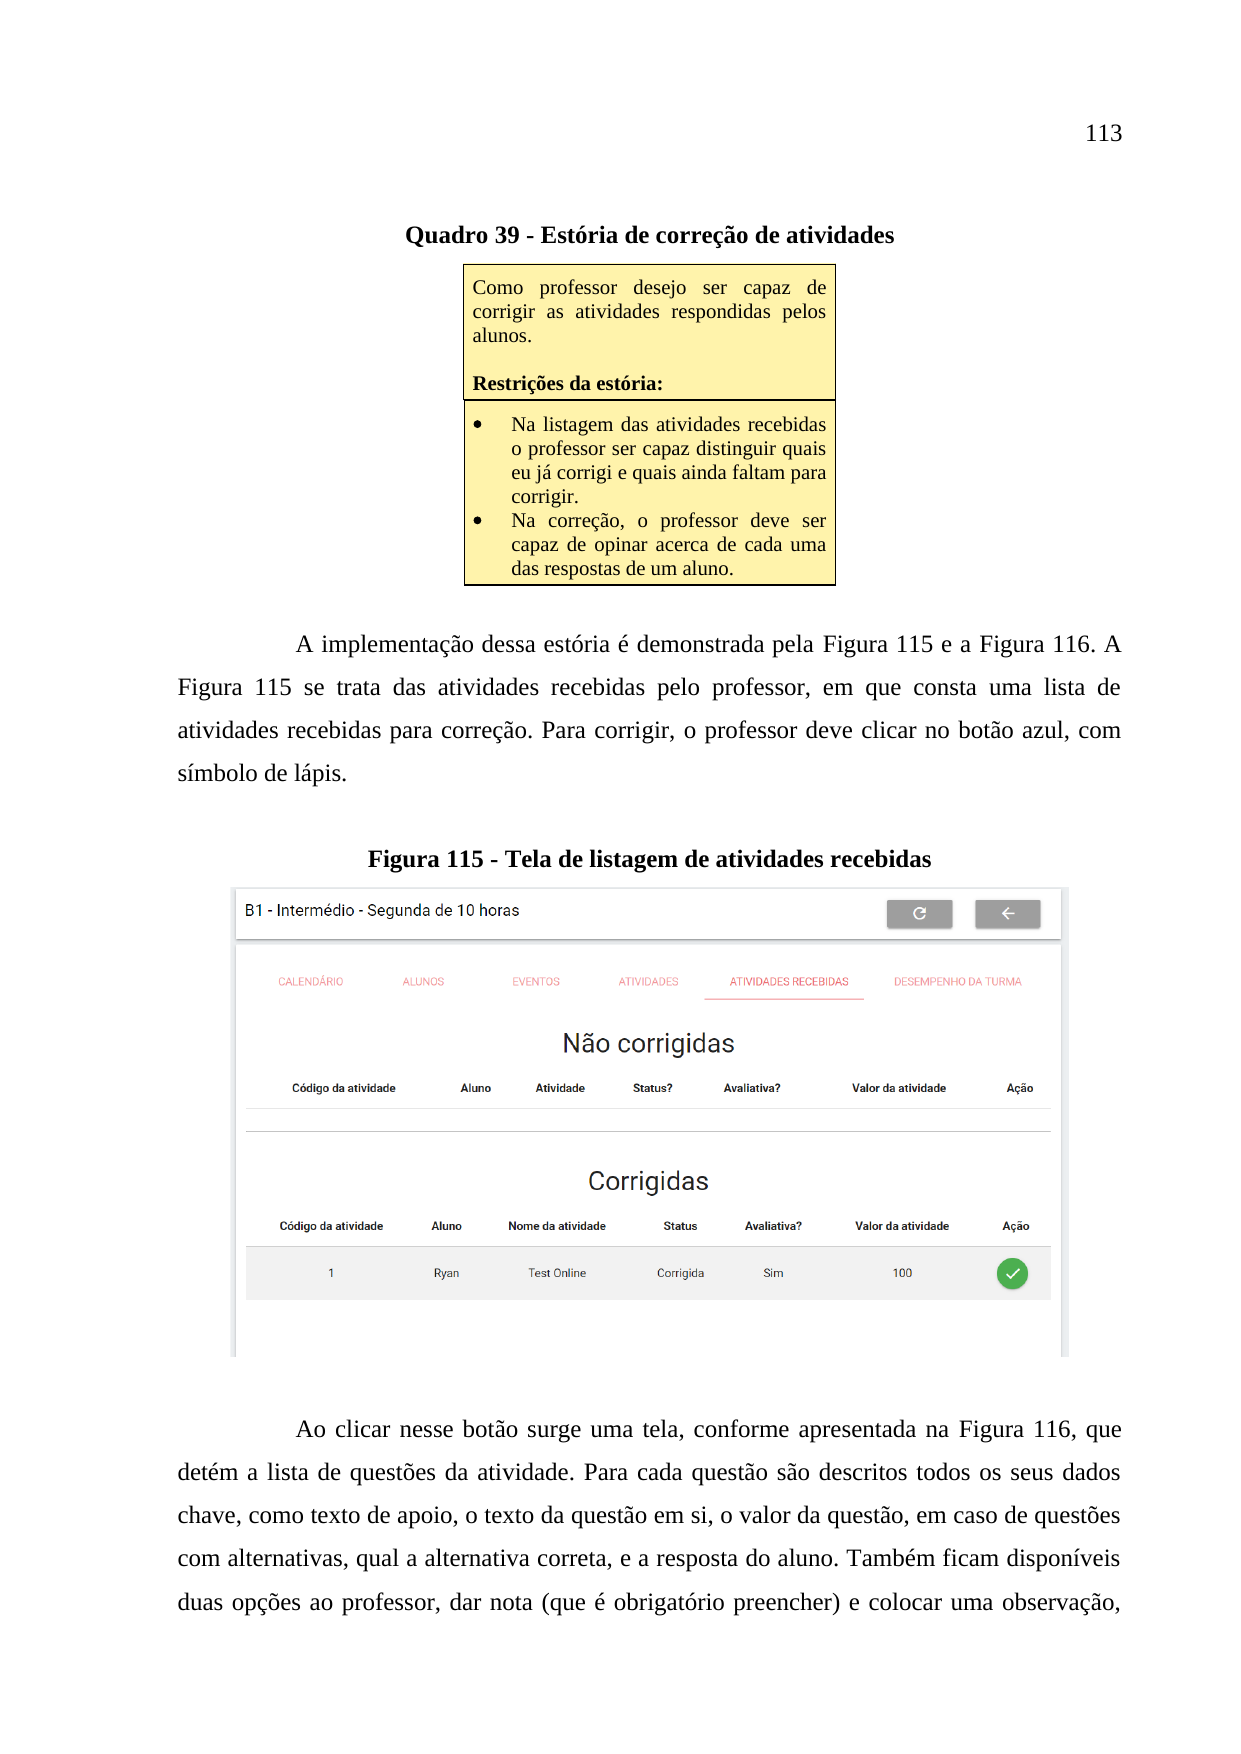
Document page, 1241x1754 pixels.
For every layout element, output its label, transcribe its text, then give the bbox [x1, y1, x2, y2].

text A implementação dessa estória é demonstrada pela e a . A se trata das atividades recebidas pelo professor, em que consta uma lista de atividades recebidas para correção. Para corrigir, o professor deve clicar no botão azul, com símbolo de lápis. [177, 629, 1122, 787]
text Como professor desejo ser capaz de corrigir as atividades respondidas pelos alunos. [464, 265, 835, 336]
list Na correção, o professor deve ser capaz de opinar acerca de cada uma das respostas de um aluno. [465, 497, 835, 584]
list Na listagem das atividades recebidas o professor ser capaz distinguir quais eu já corrigi e quais ainda faltam para corrigir. [465, 401, 835, 497]
picture [230, 887, 1069, 1357]
text Restrições da estória: [464, 360, 835, 399]
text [177, 1414, 1122, 1615]
